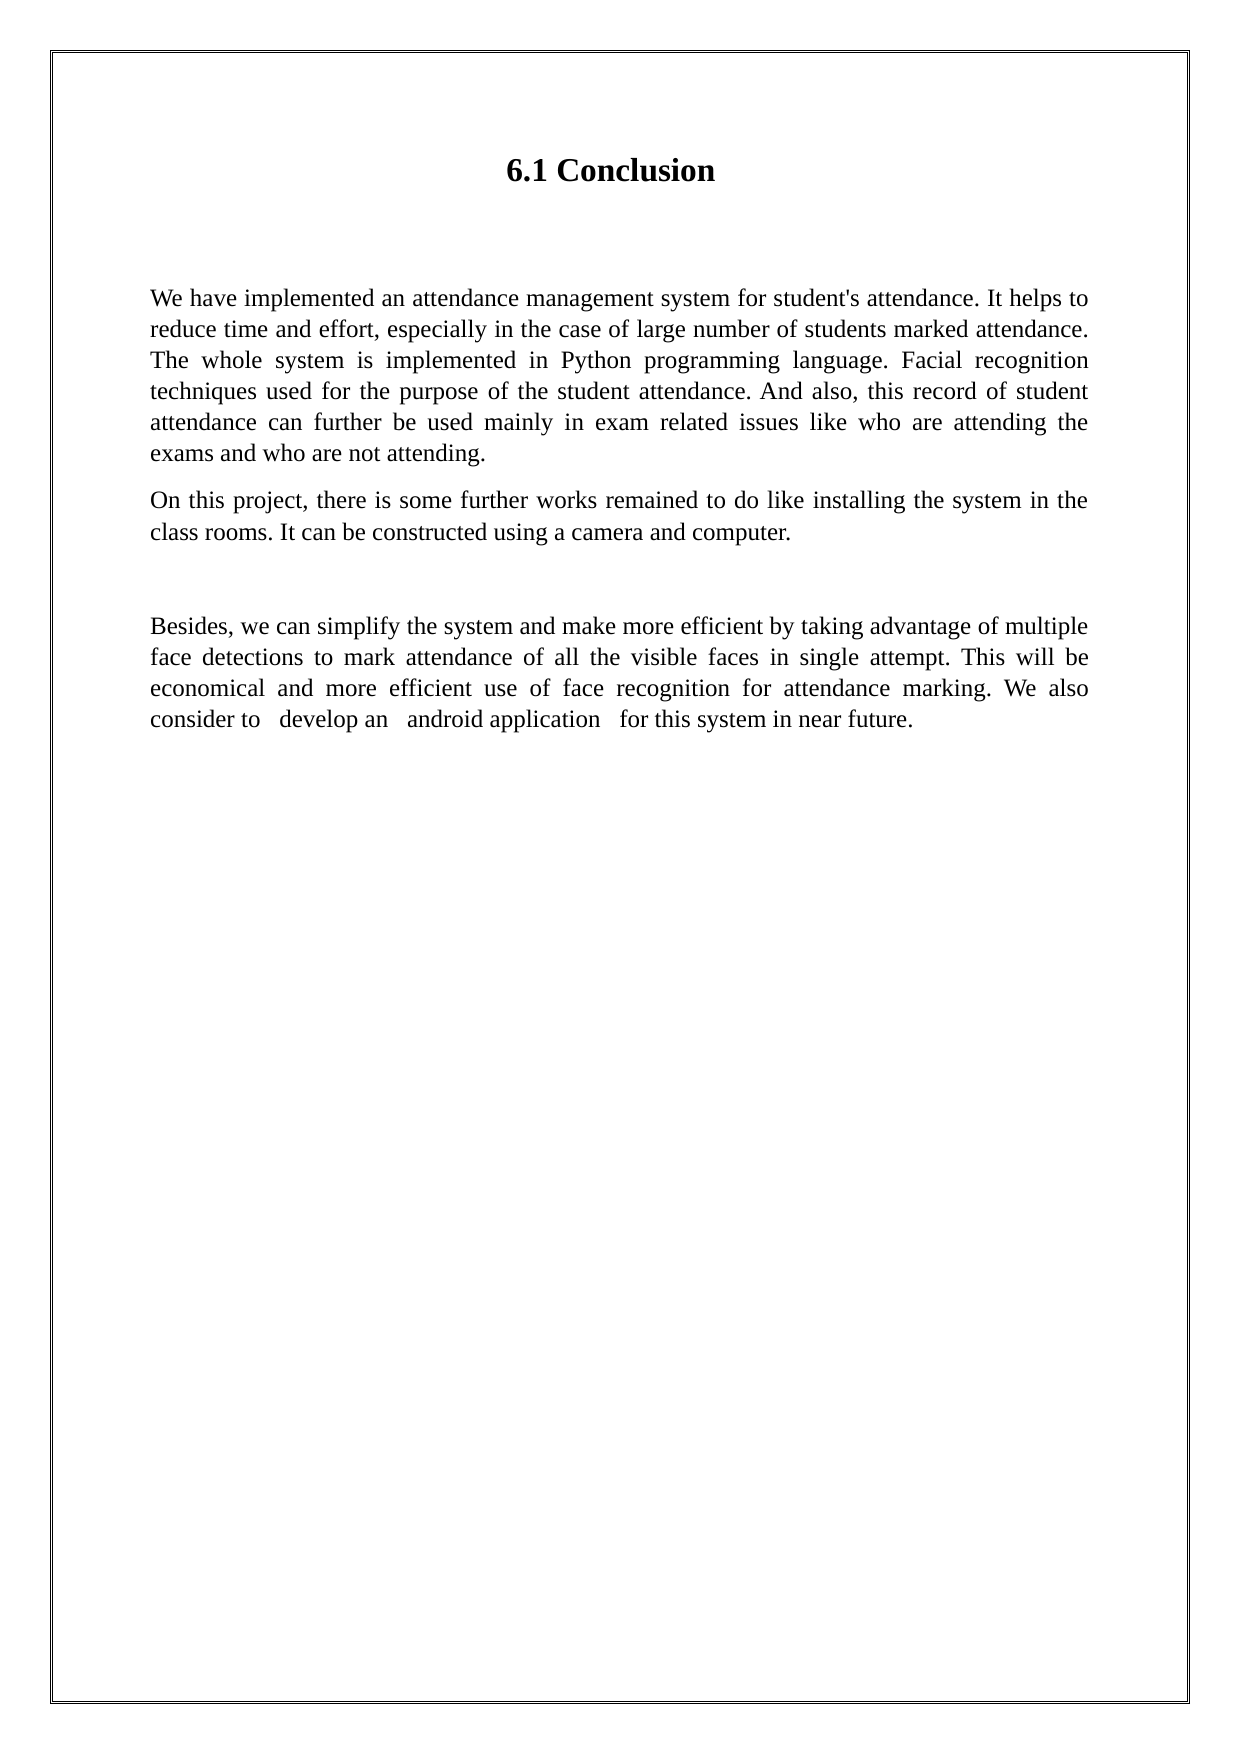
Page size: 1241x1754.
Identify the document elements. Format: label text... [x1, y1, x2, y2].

text 6.1 Conclusion [150, 150, 1071, 188]
text On this project, there is some further works remained to do like installing the system in the class rooms. It can be constructed using a camera and computer. [150, 486, 1090, 545]
text We have implemented an attendance management system for student's attendance. It helps to reduce time and effort, especially in the case of large number of students marked attendance. The whole system is implemented in Python programming language. Facial recognition techniques used for the purpose of the student attendance. And also, this record of student attendance can further be used mainly in exam related issues like who are attending the exams and who are not attending. [150, 283, 1090, 467]
text Besides, we can simplify the system and make more efficient by taking advantage of multiple face detections to mark attendance of all the visible faces in single attempt. This will be economical and more efficient use of face recognition for attendance marking. We also consider to develop an android application for this system in near future. [150, 611, 1090, 733]
